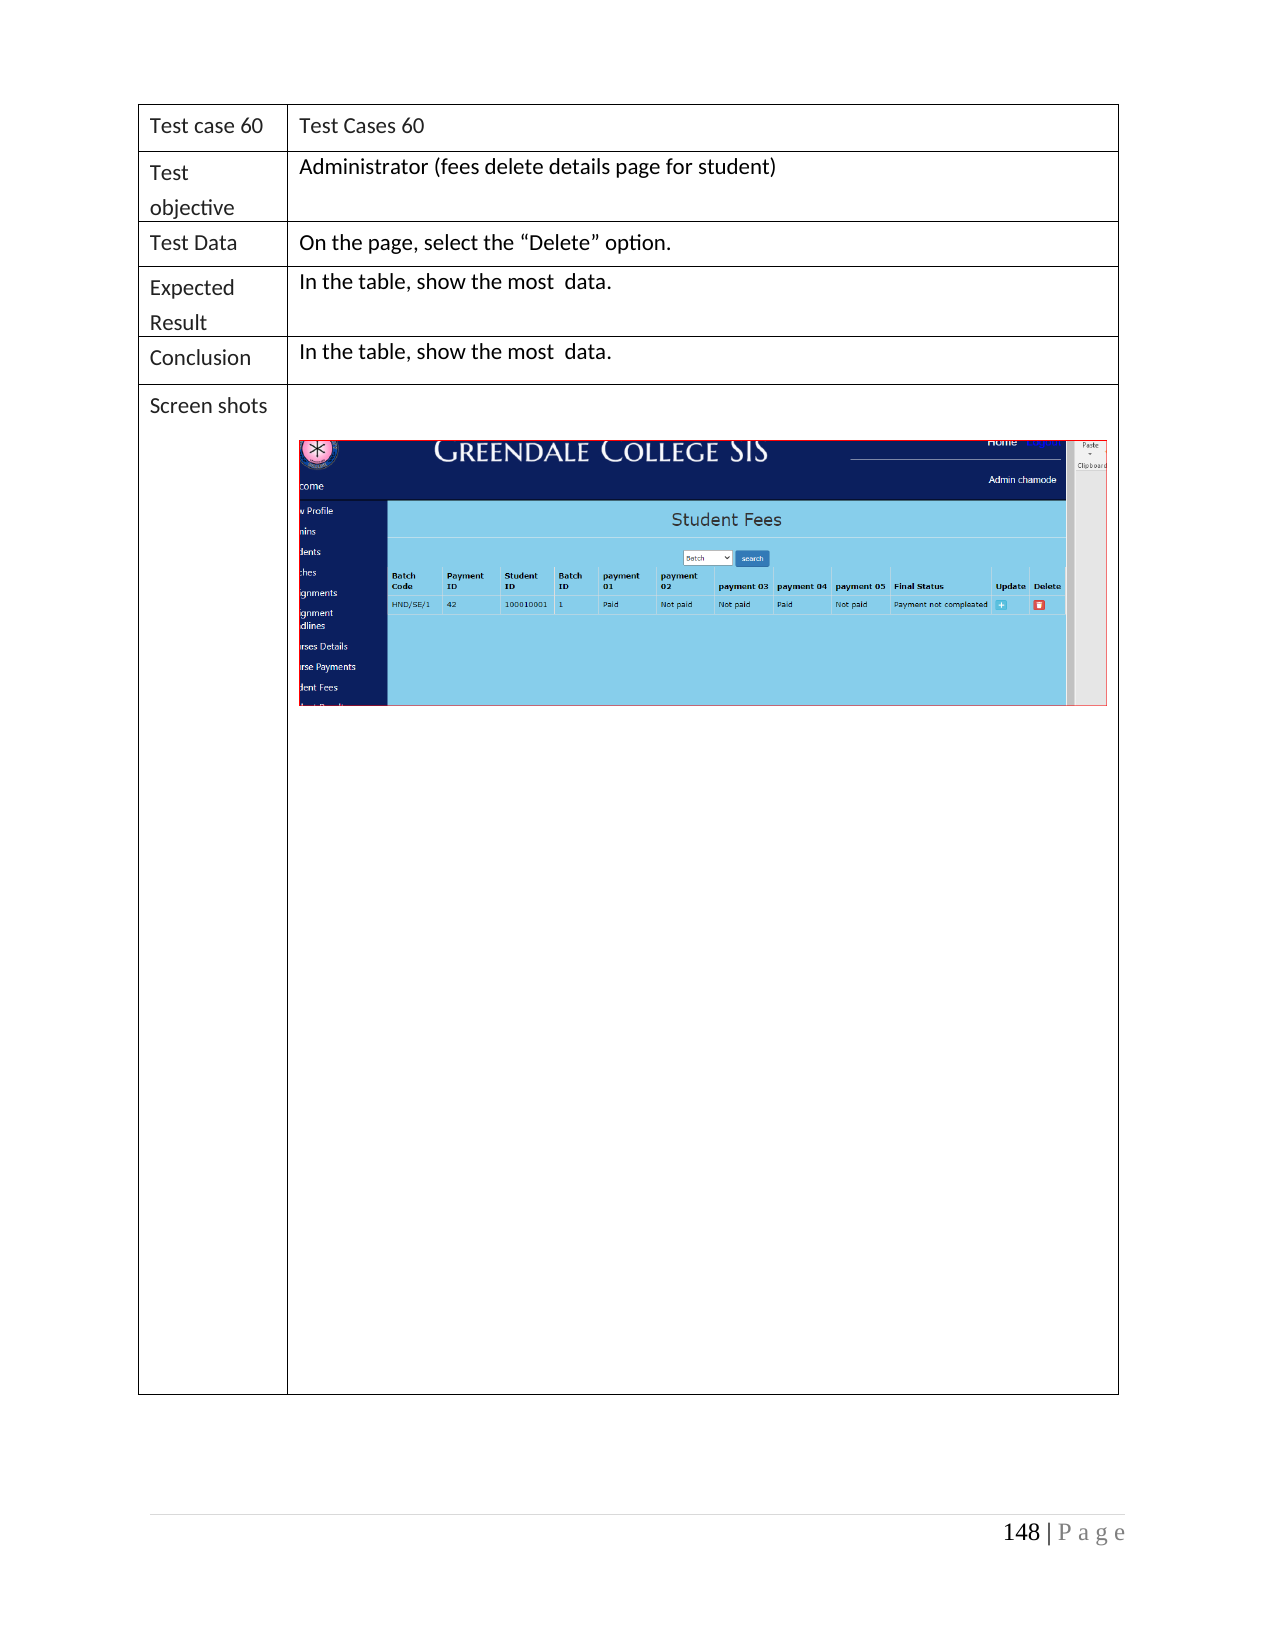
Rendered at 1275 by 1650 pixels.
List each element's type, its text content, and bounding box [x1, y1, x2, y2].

table_cell Expected Result [139, 267, 287, 336]
table_cell Screen shots [139, 385, 287, 1394]
table_header Test Cases 60 [288, 105, 1118, 151]
table_cell Administrator (fees delete details page for student) [288, 152, 1118, 221]
table_cell Conclusion [139, 337, 287, 383]
table_cell Test objective [139, 152, 287, 221]
picture [299, 440, 1107, 706]
table_header Test case 60 [139, 105, 287, 151]
table_cell [288, 385, 1118, 1394]
table_cell Test Data [139, 222, 287, 266]
table_cell On the page, select the “Delete” option. [288, 222, 1118, 266]
table_cell In the table, show the most data. [288, 267, 1118, 336]
table_cell In the table, show the most data. [288, 337, 1118, 383]
